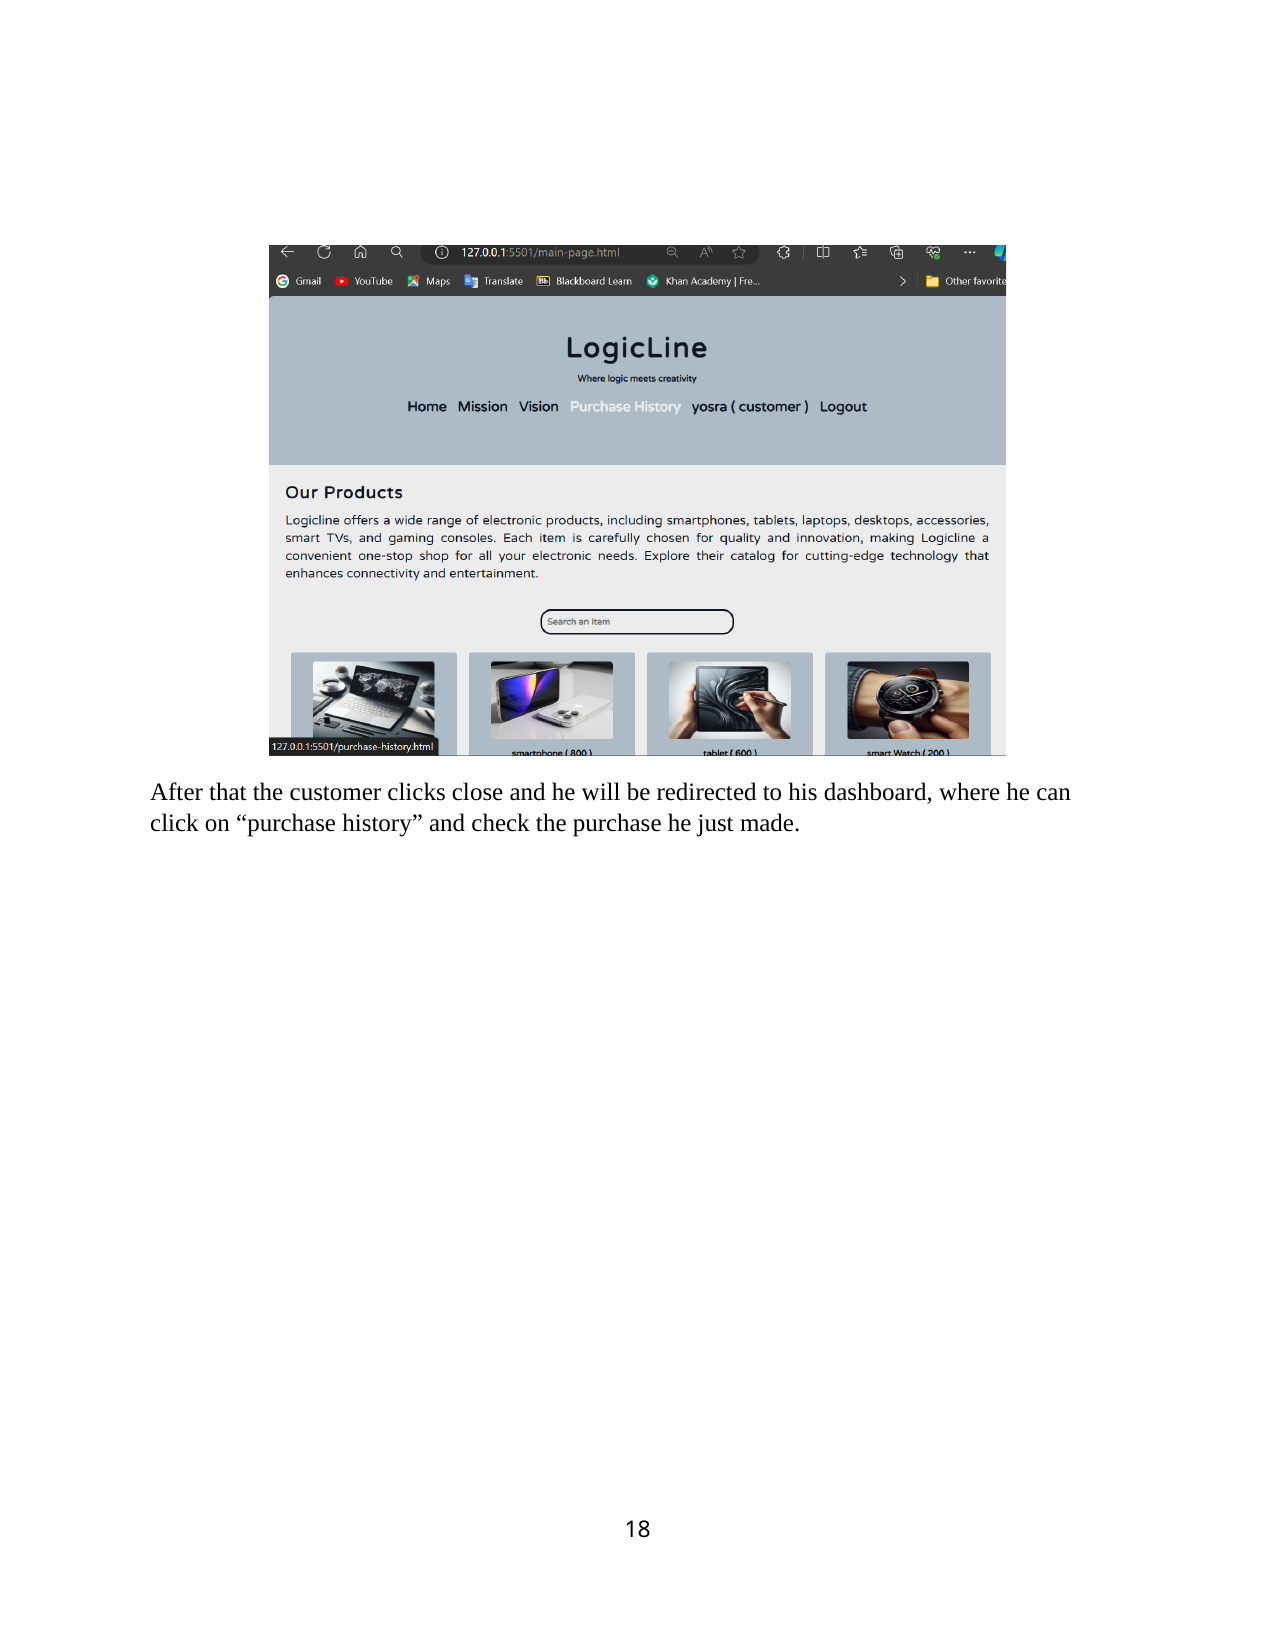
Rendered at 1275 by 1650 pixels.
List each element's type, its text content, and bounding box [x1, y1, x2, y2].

picture [269, 245, 1007, 756]
